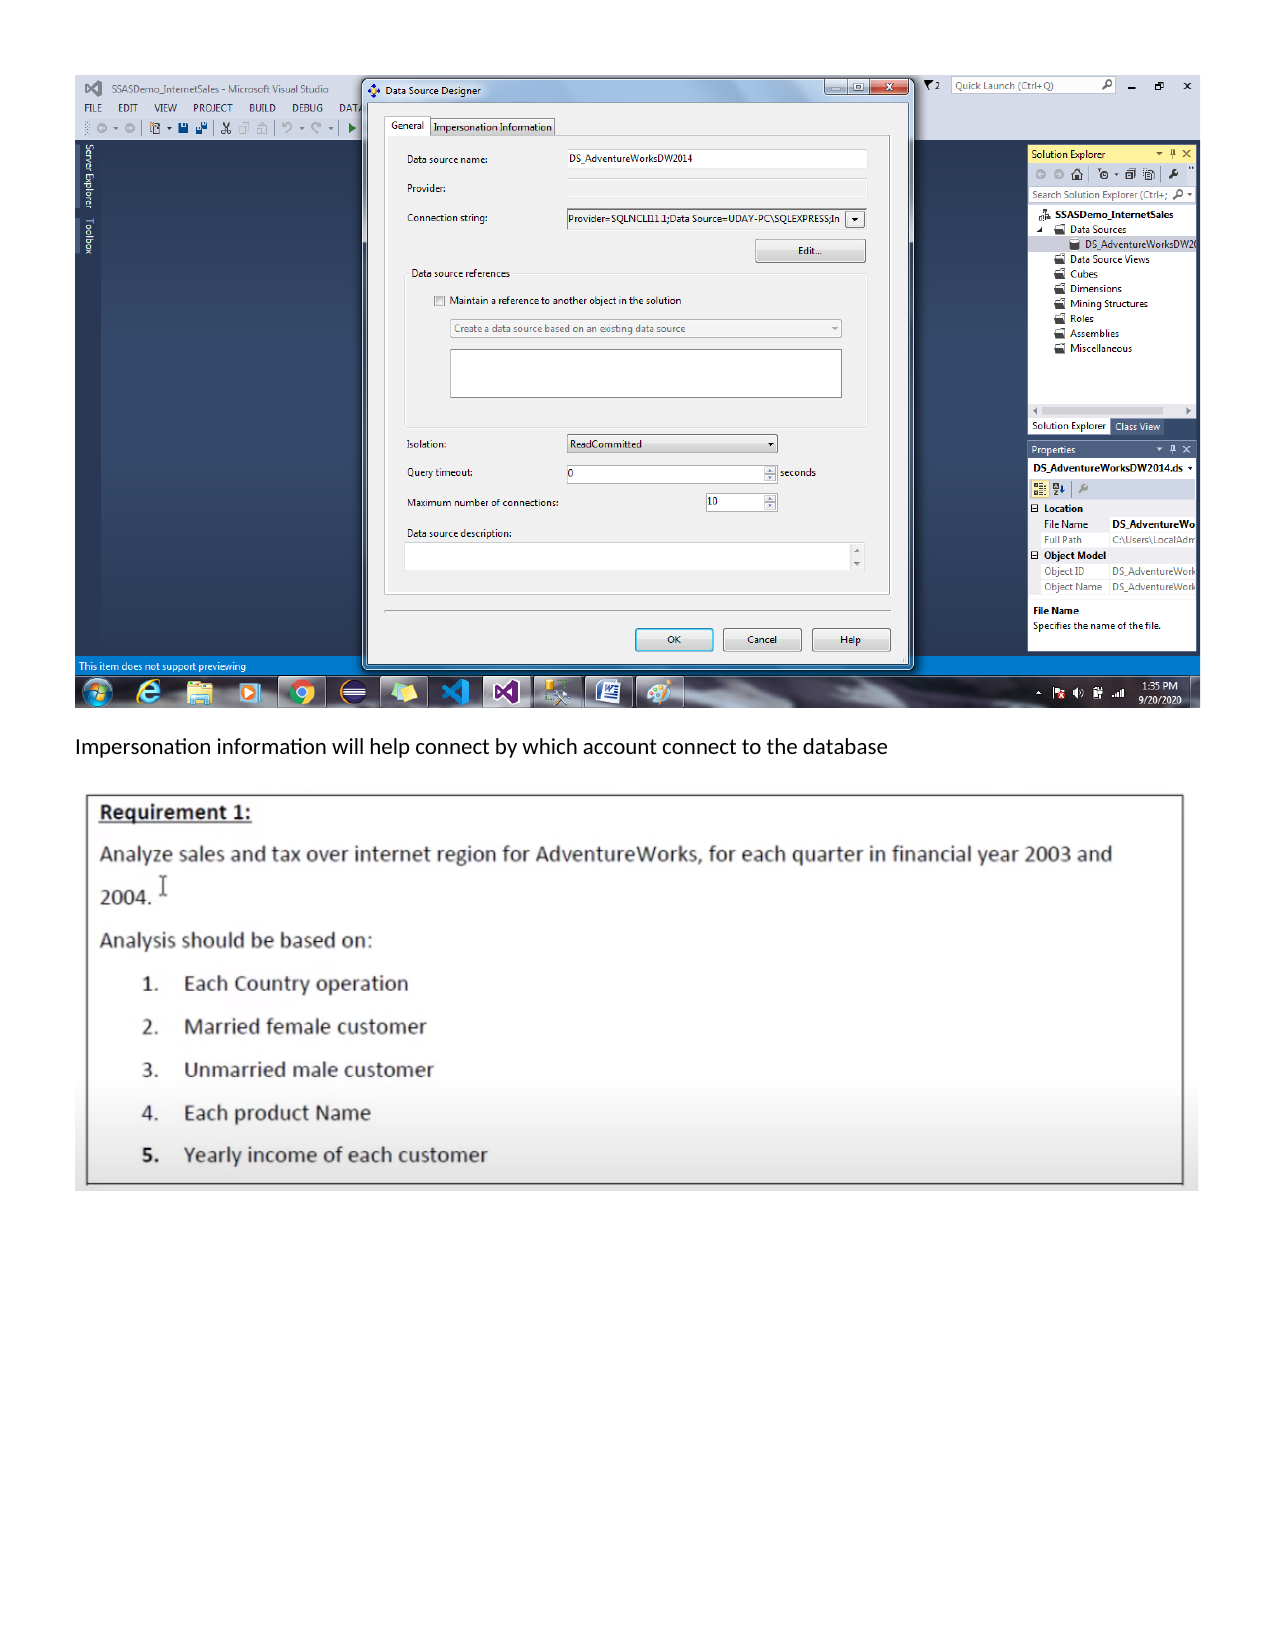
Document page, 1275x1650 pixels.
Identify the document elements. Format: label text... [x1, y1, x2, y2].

picture [75, 785, 1199, 1191]
picture [75, 75, 1200, 708]
text Impersonation information will help connect by which account connect to the database [75, 732, 1200, 761]
